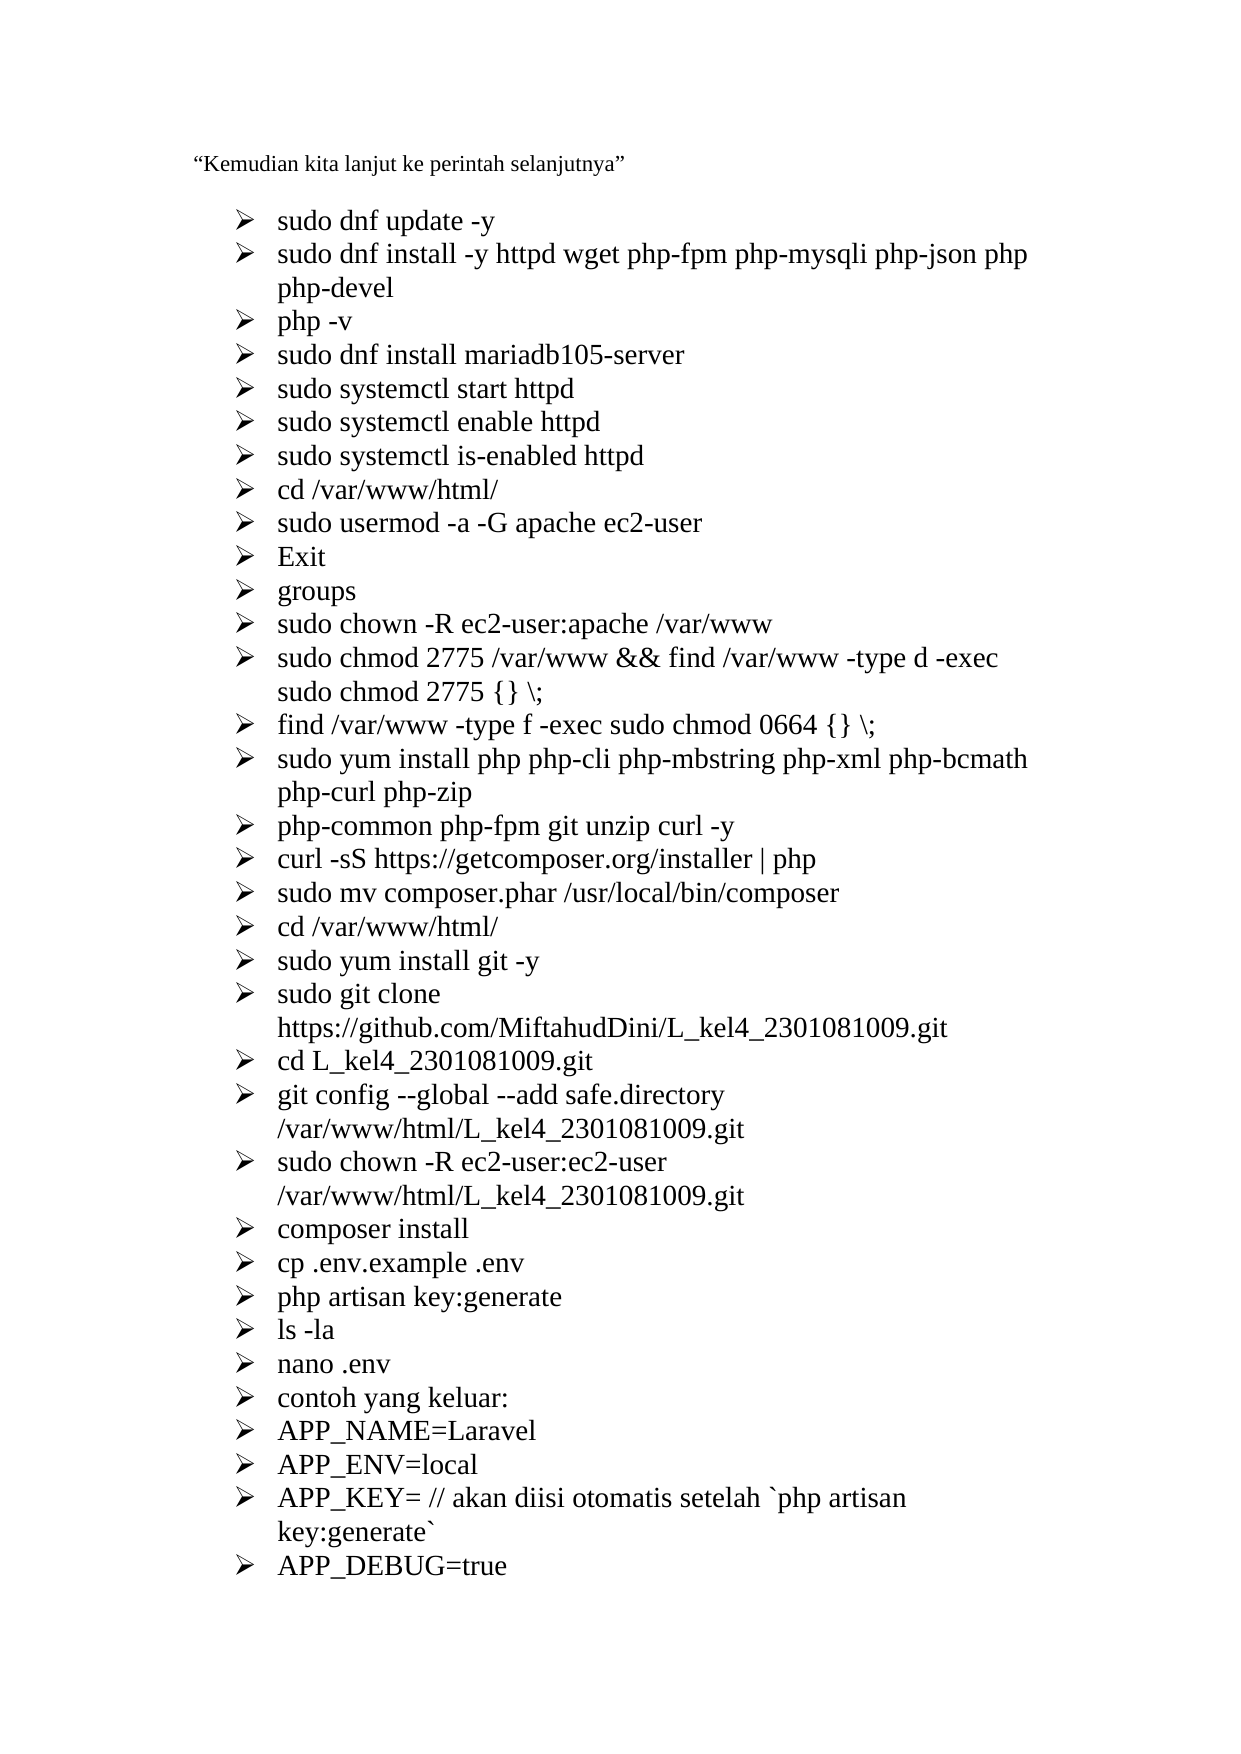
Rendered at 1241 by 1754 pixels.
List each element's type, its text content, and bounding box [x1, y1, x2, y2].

list ls -la [233, 1312, 1053, 1346]
list nano .env [233, 1346, 1053, 1380]
list sudo yum install php php-cli php-mbstring php-xml php-bcmath php-curl php-zip [233, 741, 1053, 808]
list cp .env.example .env [233, 1245, 1053, 1279]
list Exit [233, 539, 1053, 573]
list sudo dnf install -y httpd wget php-fpm php-mysqli php-json php php-devel [233, 236, 1053, 303]
list APP_NAME=Laravel [233, 1413, 1053, 1447]
list sudo yum install git -y [233, 943, 1053, 976]
list APP_ENV=local [233, 1447, 1053, 1481]
list cd L_kel4_2301081009.git [233, 1043, 1053, 1077]
list APP_DEBUG=true [233, 1548, 1053, 1581]
list cd /var/www/html/ [233, 472, 1053, 505]
list cd /var/www/html/ [233, 909, 1053, 943]
list sudo dnf install mariadb105-server [233, 337, 1053, 371]
list composer install [233, 1211, 1053, 1245]
list sudo git clone https://github.com/MiftahudDini/L_kel4_2301081009.git [233, 976, 1053, 1043]
list sudo chown -R ec2-user:apache /var/www [233, 606, 1053, 640]
list APP_KEY= // akan diisi otomatis setelah `php artisan key:generate` [233, 1481, 1053, 1548]
list “Kemudian kita lanjut ke perintah selanjutnya” [187, 150, 1053, 176]
list php-common php-fpm git unzip curl -y [233, 808, 1053, 842]
list sudo chown -R ec2-user:ec2-user /var/www/html/L_kel4_2301081009.git [233, 1144, 1053, 1211]
list sudo systemctl enable httpd [233, 404, 1053, 438]
list sudo chmod 2775 /var/www && find /var/www -type d -exec sudo chmod 2775 {} \; [233, 640, 1053, 707]
list sudo systemctl start httpd [233, 371, 1053, 404]
list php artisan key:generate [233, 1279, 1053, 1312]
list sudo systemctl is-enabled httpd [233, 438, 1053, 472]
list find /var/www -type f -exec sudo chmod 0664 {} \; [233, 707, 1053, 741]
list git config --global --add safe.directory /var/www/html/L_kel4_2301081009.git [233, 1077, 1053, 1144]
list sudo mv composer.phar /usr/local/bin/composer [233, 875, 1053, 909]
list groups [233, 573, 1053, 606]
list contoh yang keluar: [233, 1380, 1053, 1413]
list sudo dnf update -y [233, 203, 1053, 236]
list php -v [233, 303, 1053, 337]
list curl -sS https://getcomposer.org/installer | php [233, 842, 1053, 875]
list sudo usermod -a -G apache ec2-user [233, 505, 1053, 539]
